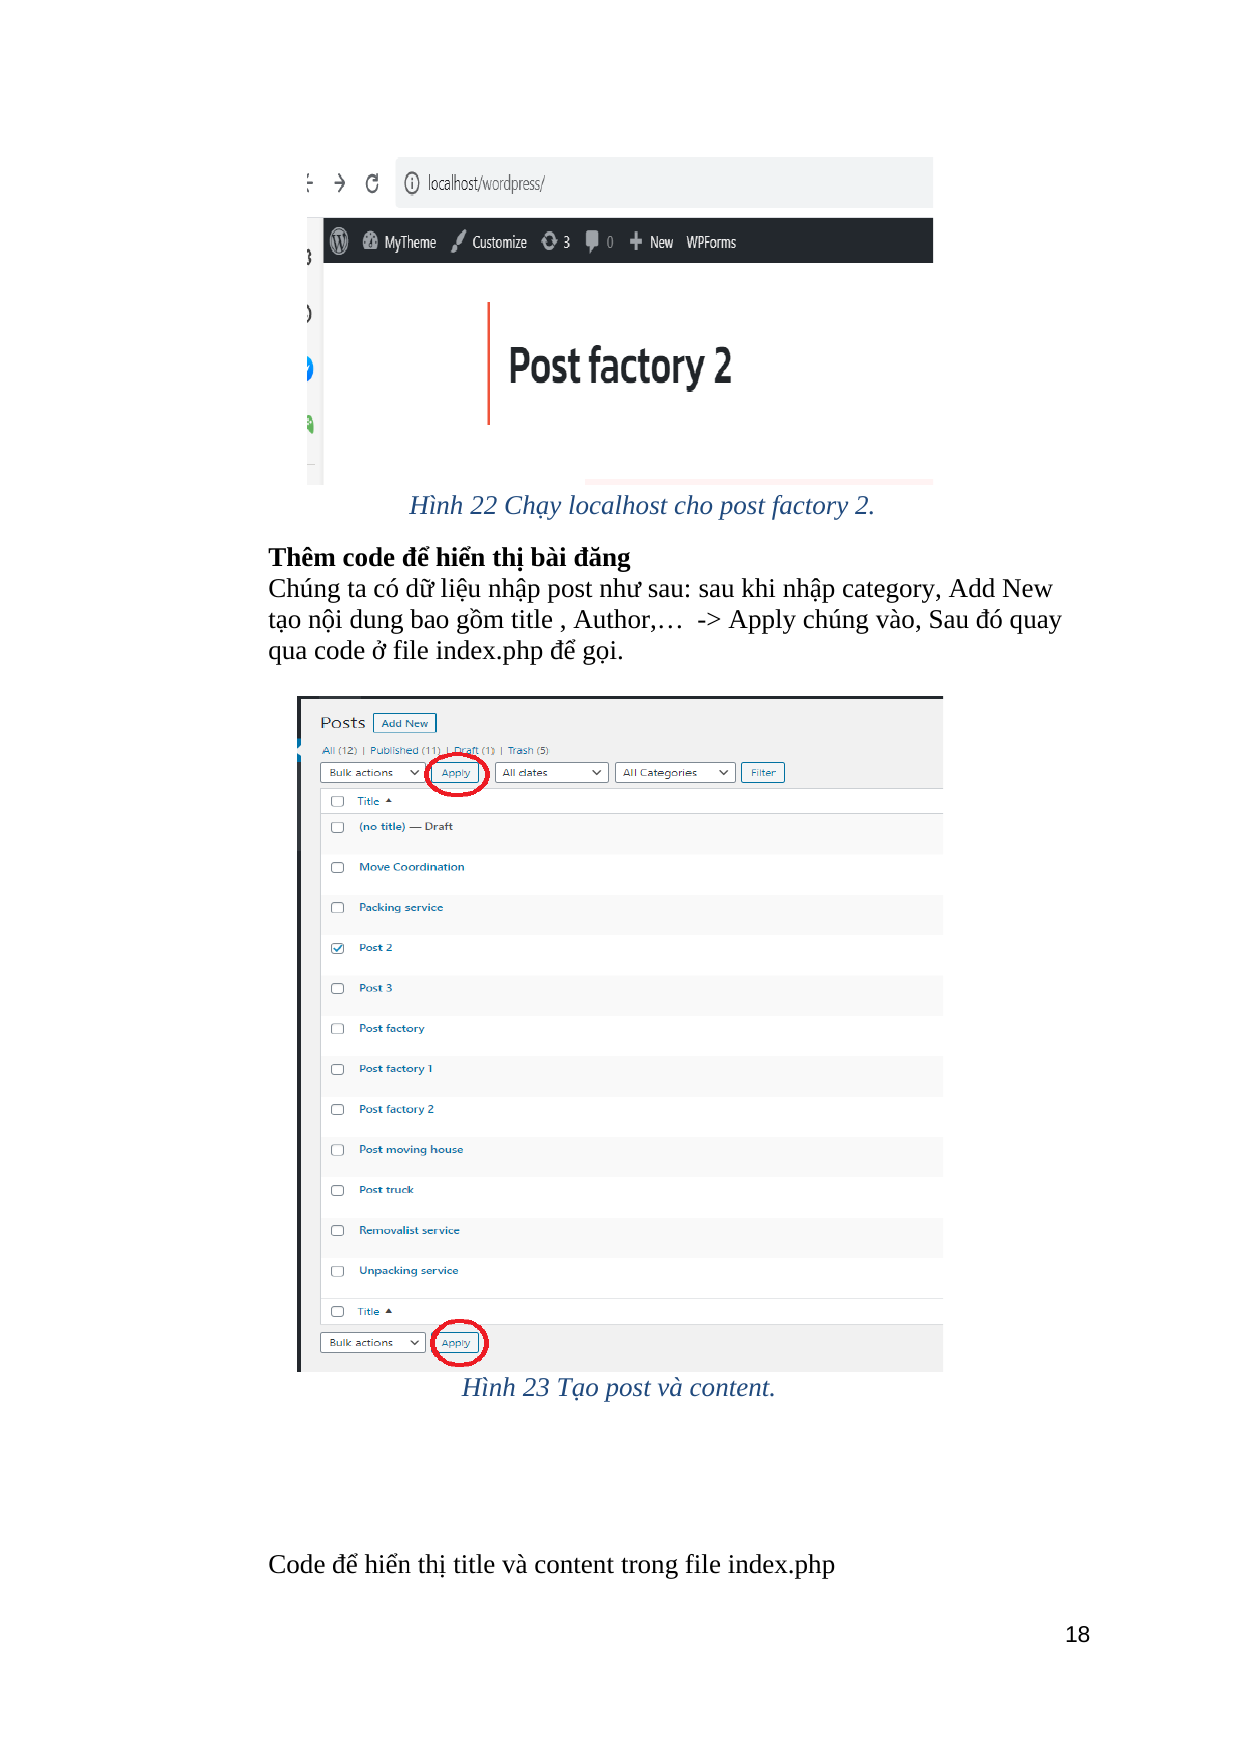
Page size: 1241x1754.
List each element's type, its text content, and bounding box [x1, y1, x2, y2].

text Hình 22 Chạy localhost cho post factory 2. [150, 489, 1090, 520]
picture [307, 150, 934, 485]
list Thêm code để hiển thị bài đăng [268, 541, 1090, 572]
picture [297, 696, 944, 1372]
text Chúng ta có dữ liệu nhập post như sau: sau khi nhập category, Add New tạo nội dung bao gồm title , Author,… -> Apply chúng vào, Sau đó quay qua code ở file index.php để gọi. [268, 572, 1090, 665]
list Code để hiển thị title và content trong file index.php [268, 1548, 1090, 1579]
text Hình 23 Tạo post và content. [150, 1372, 1090, 1403]
